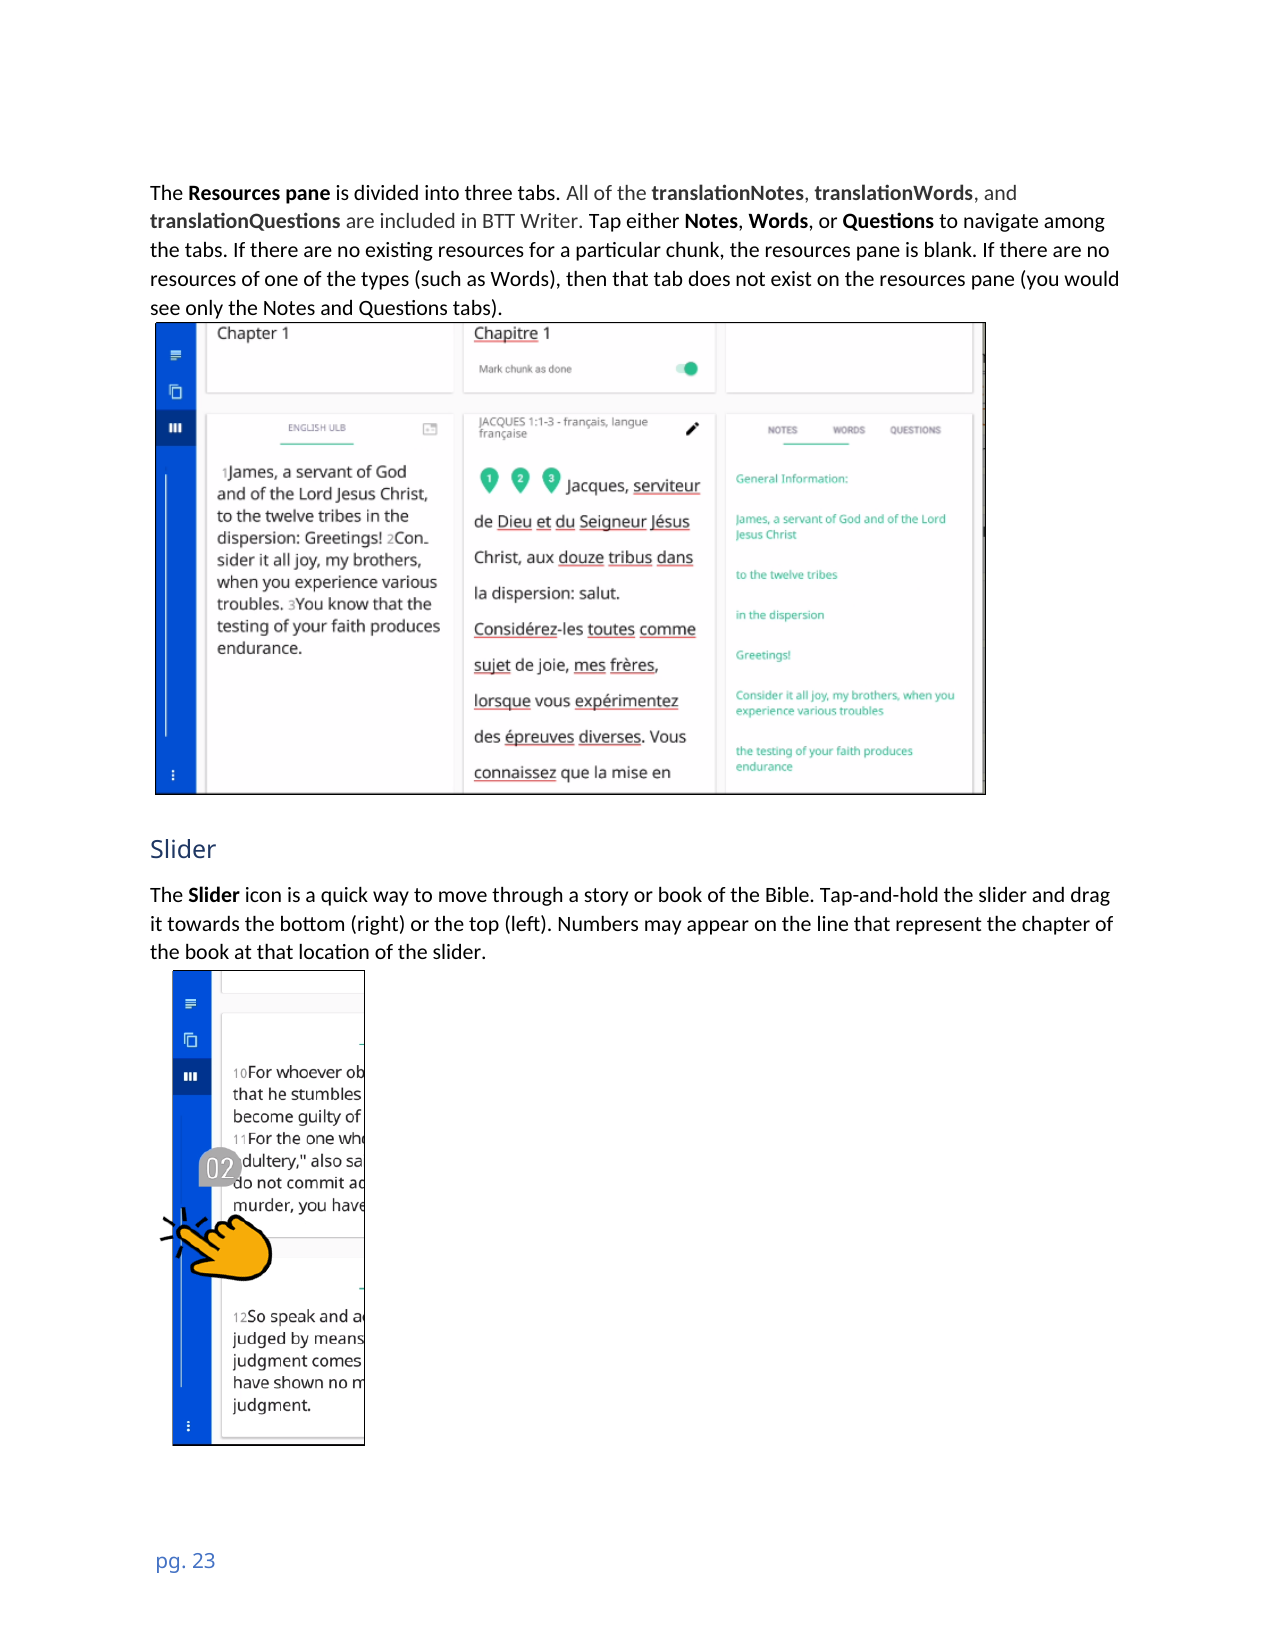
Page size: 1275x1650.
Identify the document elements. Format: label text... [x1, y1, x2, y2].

picture [155, 322, 986, 795]
subtitle Slider [150, 832, 1125, 866]
text The Slider icon is a quick way to move through a story or book of the Bible. Tap-and-hold the slider and drag it towards the bottom (right) or the top (left). Numbers may appear on the line that represent the chapter of the book at that location of the slider. [150, 881, 1125, 1454]
picture [155, 967, 370, 1449]
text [150, 150, 1125, 800]
